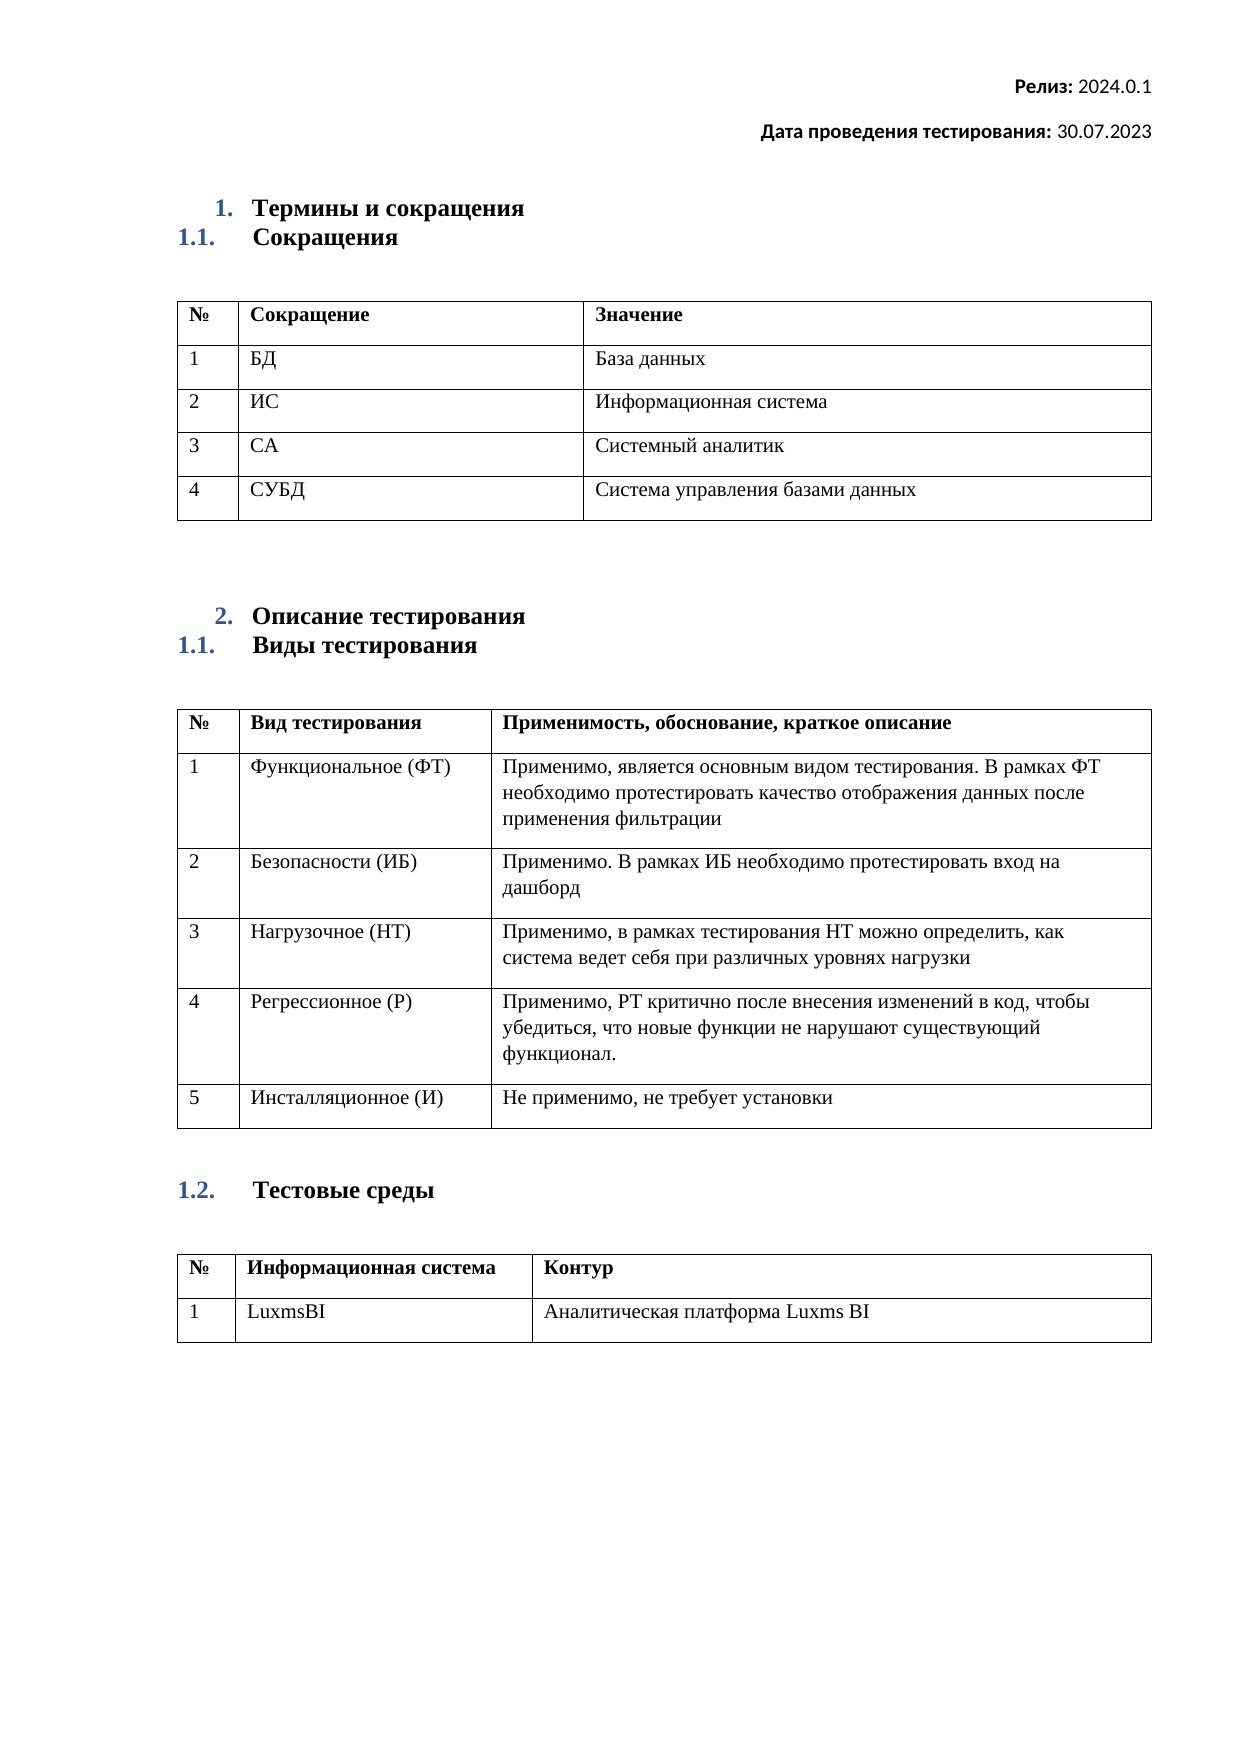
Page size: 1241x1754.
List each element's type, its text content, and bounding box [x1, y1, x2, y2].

table_cell Применимо. В рамках ИБ необходимо протестировать вход на дашборд [492, 849, 1151, 918]
table_header Значение [584, 302, 1151, 344]
table_header Вид тестирования [240, 710, 491, 753]
table_cell Не применимо, не требует установки [492, 1085, 1151, 1127]
table_cell Нагрузочное (НТ) [240, 919, 491, 988]
subtitle Сокращения [177, 222, 1152, 251]
table_cell 3 [178, 919, 239, 988]
table_cell Применимо, является основным видом тестирования. В рамках ФТ необходимо протестировать качество отображения данных после применения фильтрации [492, 754, 1151, 848]
table_cell Регрессионное (Р) [240, 989, 491, 1084]
table_header Информационная система [236, 1255, 532, 1298]
table_cell Система управления базами данных [584, 477, 1151, 520]
table_cell 1 [178, 346, 238, 388]
table_cell 1 [178, 754, 239, 848]
subtitle Описание тестирования [214, 601, 1152, 630]
table_cell 1 [178, 1299, 235, 1342]
table_cell СУБД [239, 477, 583, 520]
table_cell ИС [239, 390, 583, 432]
table_cell Инсталляционное (И) [240, 1085, 491, 1127]
table_cell Системный аналитик [584, 433, 1151, 476]
table_cell База данных [584, 346, 1151, 388]
table_header Применимость, обоснование, краткое описание [492, 710, 1151, 753]
table_header Контур [533, 1255, 1151, 1298]
table_header № [178, 710, 239, 753]
table_cell Информационная система [584, 390, 1151, 432]
subtitle Виды тестирования [177, 630, 1152, 659]
table_cell 4 [178, 477, 238, 520]
table_cell 5 [178, 1085, 239, 1127]
table_cell Аналитическая платформа Luxms BI [533, 1299, 1151, 1342]
table_cell Применимо, РТ критично после внесения изменений в код, чтобы убедиться, что новые функции не нарушают существующий функционал. [492, 989, 1151, 1084]
table_header Сокращение [239, 302, 583, 344]
table_cell LuxmsBI [236, 1299, 532, 1342]
table_cell 3 [178, 433, 238, 476]
table_cell БД [239, 346, 583, 388]
table_cell 2 [178, 390, 238, 432]
subtitle Тестовые среды [177, 1175, 1152, 1204]
table_cell Функциональное (ФТ) [240, 754, 491, 848]
table_cell 4 [178, 989, 239, 1084]
table_cell СА [239, 433, 583, 476]
table_header № [178, 302, 238, 344]
table_cell Безопасности (ИБ) [240, 849, 491, 918]
table_header № [178, 1255, 235, 1298]
table_cell 2 [178, 849, 239, 918]
subtitle Термины и сокращения [214, 193, 1152, 222]
table_cell Применимо, в рамках тестирования НТ можно определить, как система ведет себя при различных уровнях нагрузки [492, 919, 1151, 988]
